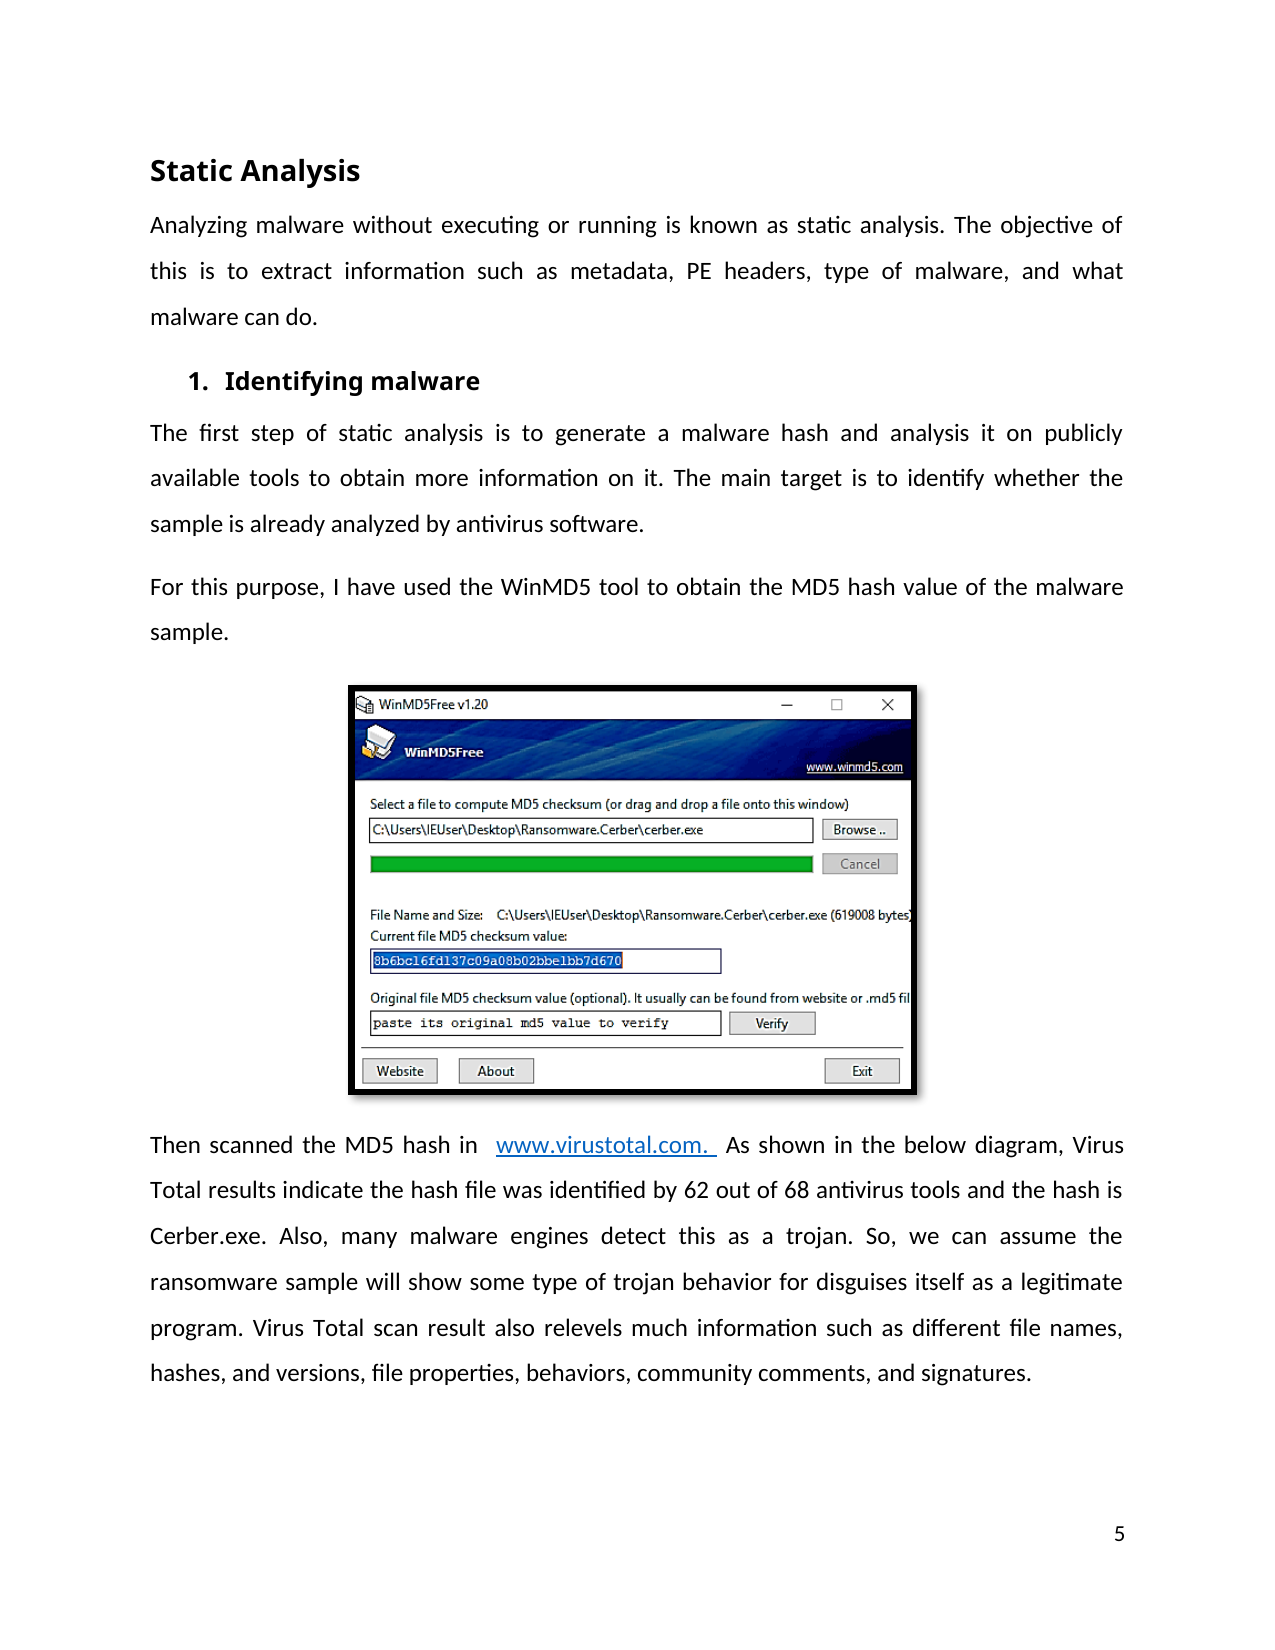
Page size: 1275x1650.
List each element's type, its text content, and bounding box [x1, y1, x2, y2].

picture [355, 691, 911, 1089]
list Identifying malware [187, 363, 1125, 397]
text For this purpose, I have used the WinMD5 tool to obtain the MD5 hash value of the malware sample. [150, 571, 1125, 647]
text Then scanned the MD5 hash in www.virustotal.com. As shown in the below diagram, Virus Total results indicate the hash file was identified by 62 out of 68 antivirus tools and the hash is Cerber.exe. Also, many malware engines detect this as a trojan. So, we can assume the ransomware sample will show some type of trojan behavior for disguises itself as a legitimate program. Virus Total scan result also relevels much information such as different file names, hashes, and versions, file properties, behaviors, community comments, and signatures. [150, 1129, 1125, 1388]
text Analyzing malware without executing or running is known as static analysis. The objective of this is to extract information such as metadata, PE headers, type of malware, and what malware can do. [150, 209, 1125, 331]
text Static Analysis [150, 150, 1125, 190]
text The first step of static analysis is to generate a malware hash and analysis it on publicly available tools to obtain more information on it. The main target is to identify whether the sample is already analyzed by antivirus software. [150, 417, 1125, 539]
